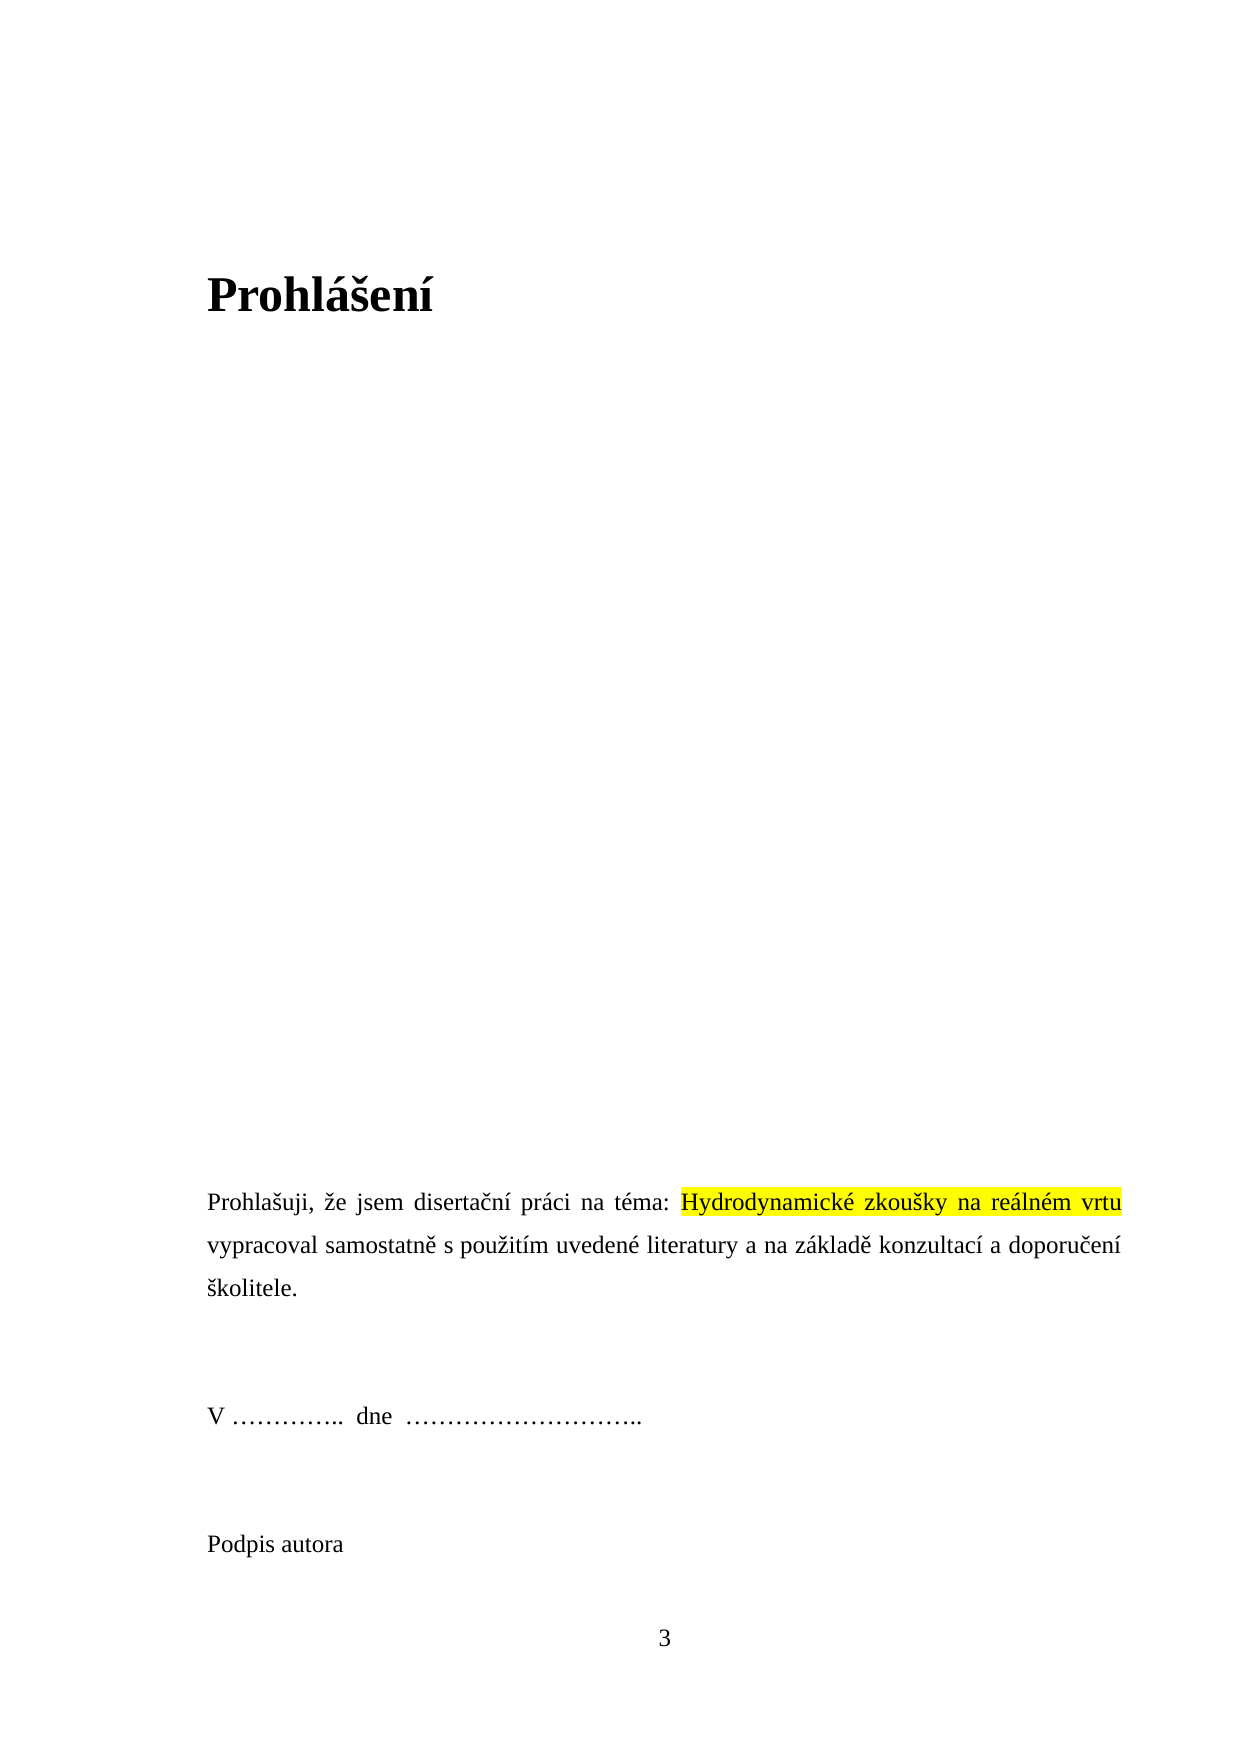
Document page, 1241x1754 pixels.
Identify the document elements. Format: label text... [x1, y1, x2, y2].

text V ………….. dne ……………………….. [207, 1401, 1122, 1430]
text Podpis autora [207, 1529, 1122, 1558]
text Prohlašuji, že jsem disertační práci na téma: Hydrodynamické zkoušky na reálném vrtu vypracoval samostatně s použitím uvedené literatury a na základě konzultací a doporučení školitele. [207, 1187, 1122, 1302]
subtitle Prohlášení [207, 265, 1122, 322]
